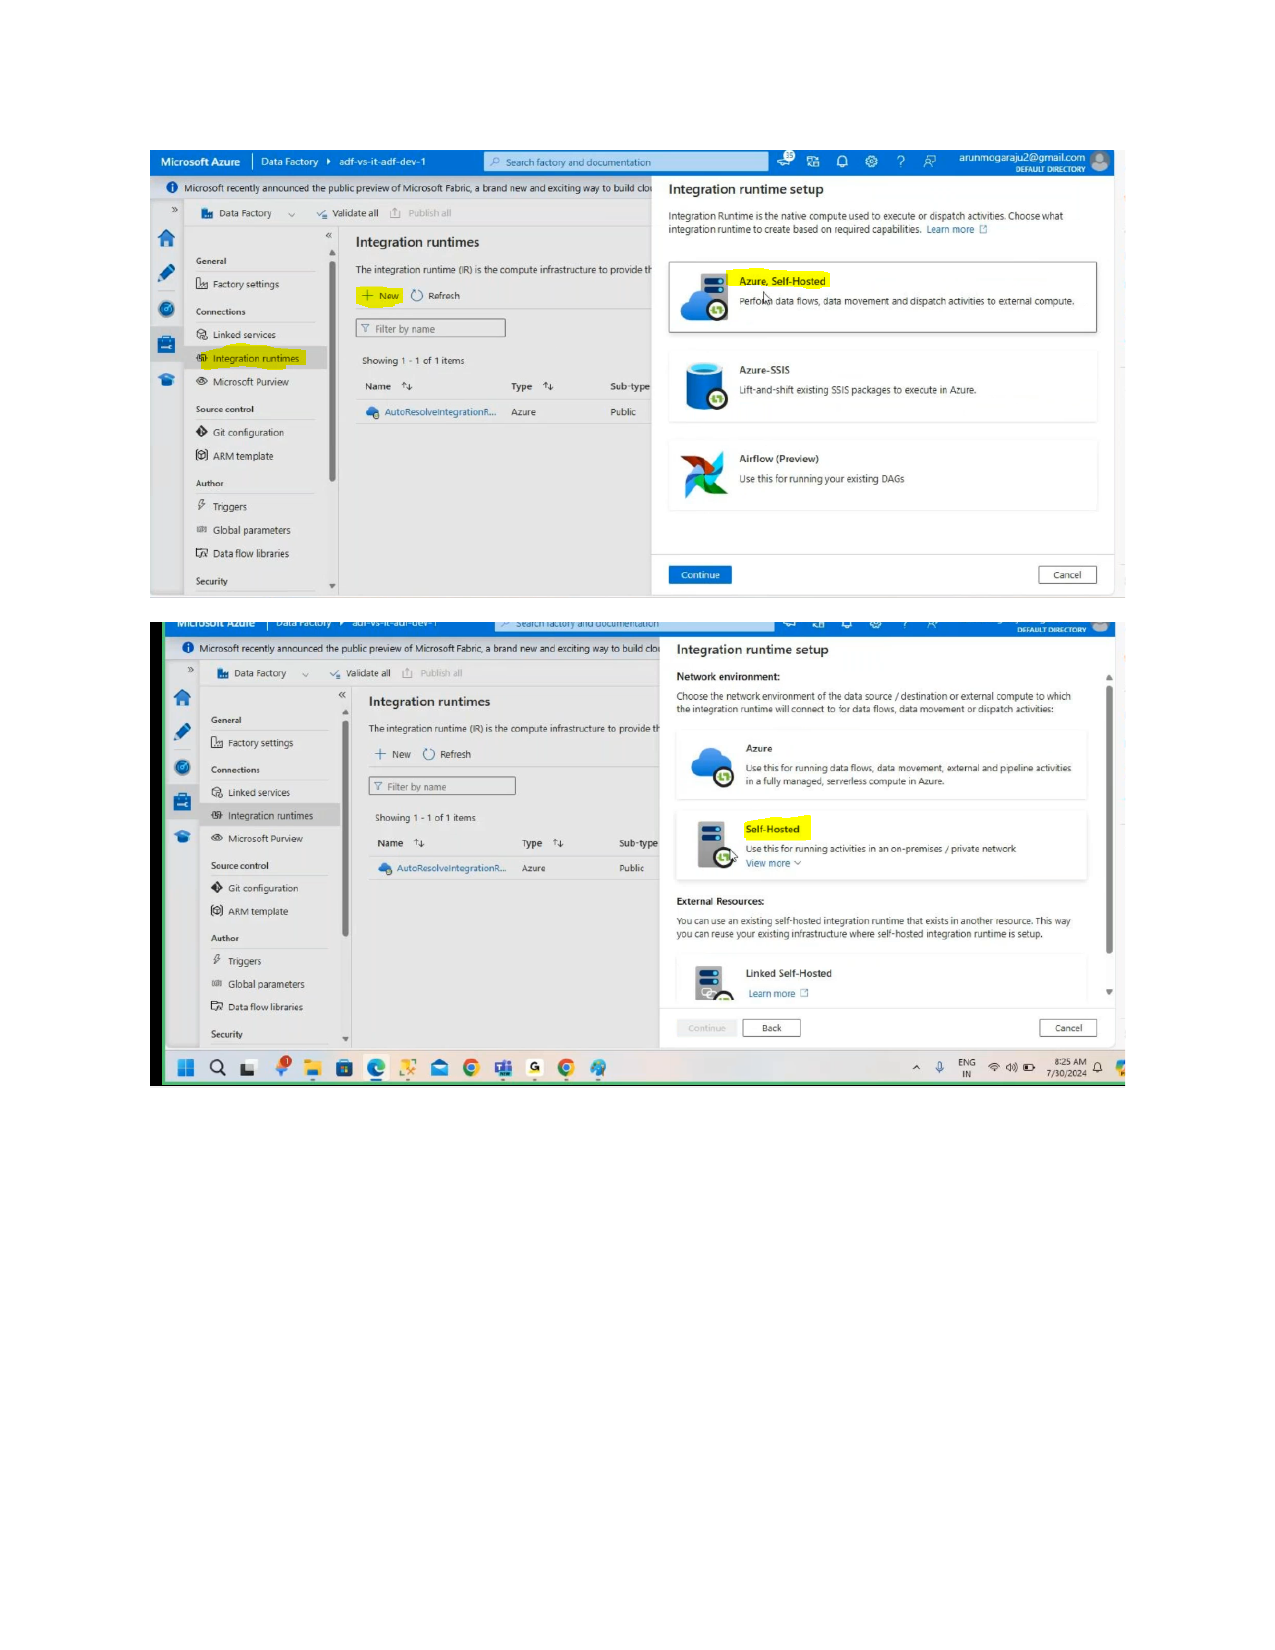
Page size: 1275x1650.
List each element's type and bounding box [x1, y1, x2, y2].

picture [150, 150, 1125, 598]
picture [150, 622, 1125, 1088]
